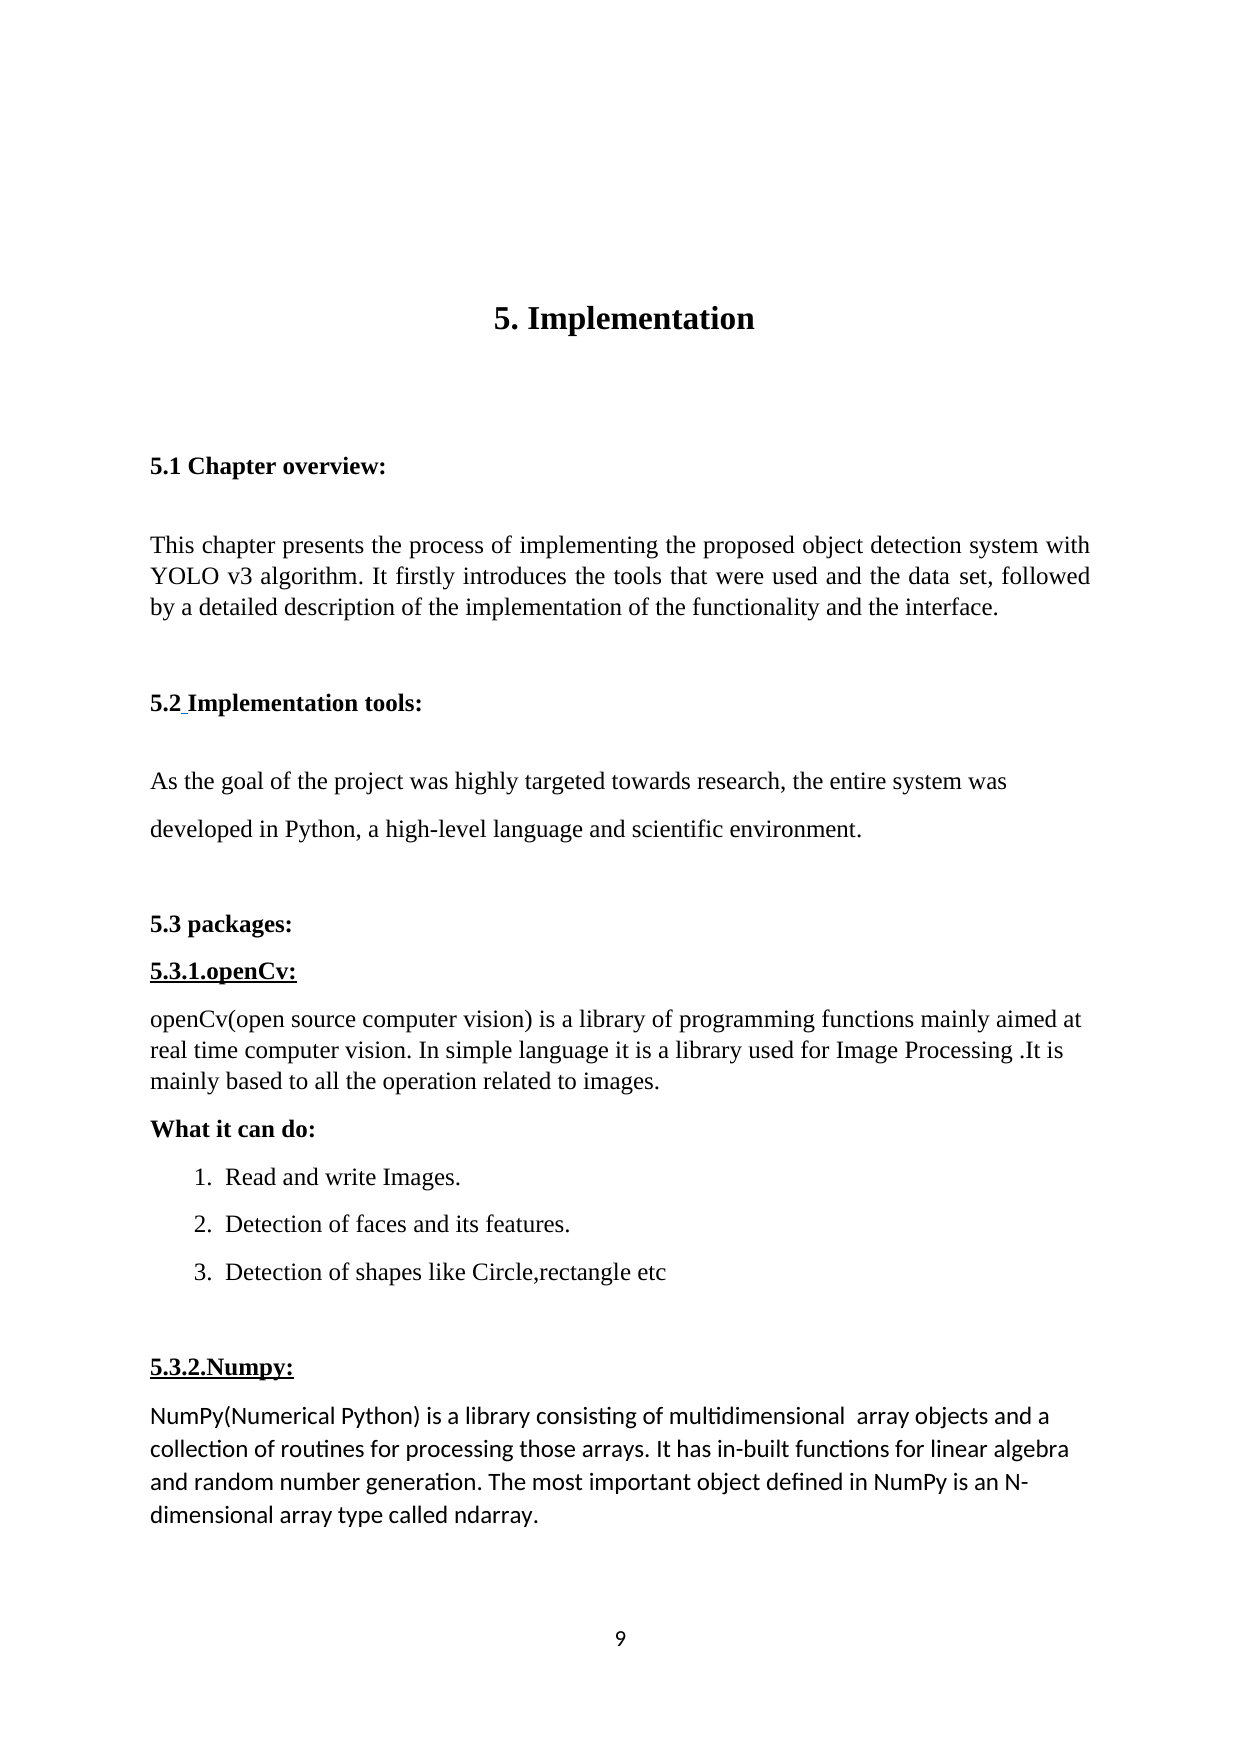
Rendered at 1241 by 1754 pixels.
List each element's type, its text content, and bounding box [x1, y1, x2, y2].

text This chapter presents the process of implementing the proposed object detection system with YOLO v3 algorithm. It firstly introduces the tools that were used and the data set, followed by a detailed description of the implementation of the functionality and the interface. [150, 499, 1090, 621]
text developed in Python, a high-level language and scientific environment. [150, 814, 1090, 843]
text 5.1 Chapter overview: [150, 451, 1090, 480]
text 5.3.1.openCv: [150, 956, 1090, 985]
text As the goal of the project was highly targeted towards research, the entire system was [150, 735, 1090, 795]
text 5.2 Implementation tools: [150, 688, 1090, 716]
text openCv(open source computer vision) is a library of programming functions mainly aimed at real time computer vision. In simple language it is a library used for Image Processing .It is mainly based to all the operation related to images. [150, 1004, 1090, 1095]
text What it can do: [150, 1114, 1090, 1143]
text 5. Implementation [150, 298, 1090, 337]
list Detection of shapes like Circle,rectangle etc [150, 1257, 1090, 1286]
list Detection of faces and its features. [150, 1209, 1090, 1238]
text NumPy(Numerical Python) is a library consisting of multidimensional array objects and a collection of routines for processing those arrays. It has in-built functions for linear algebra and random number generation. The most important object defined in NumPy is an N-dimensional array type called ndarray. [150, 1400, 1090, 1529]
list Read and write Images. [150, 1162, 1090, 1190]
text 5.3 packages: [150, 909, 1090, 937]
text 5.3.2.Numpy: [150, 1352, 1090, 1381]
